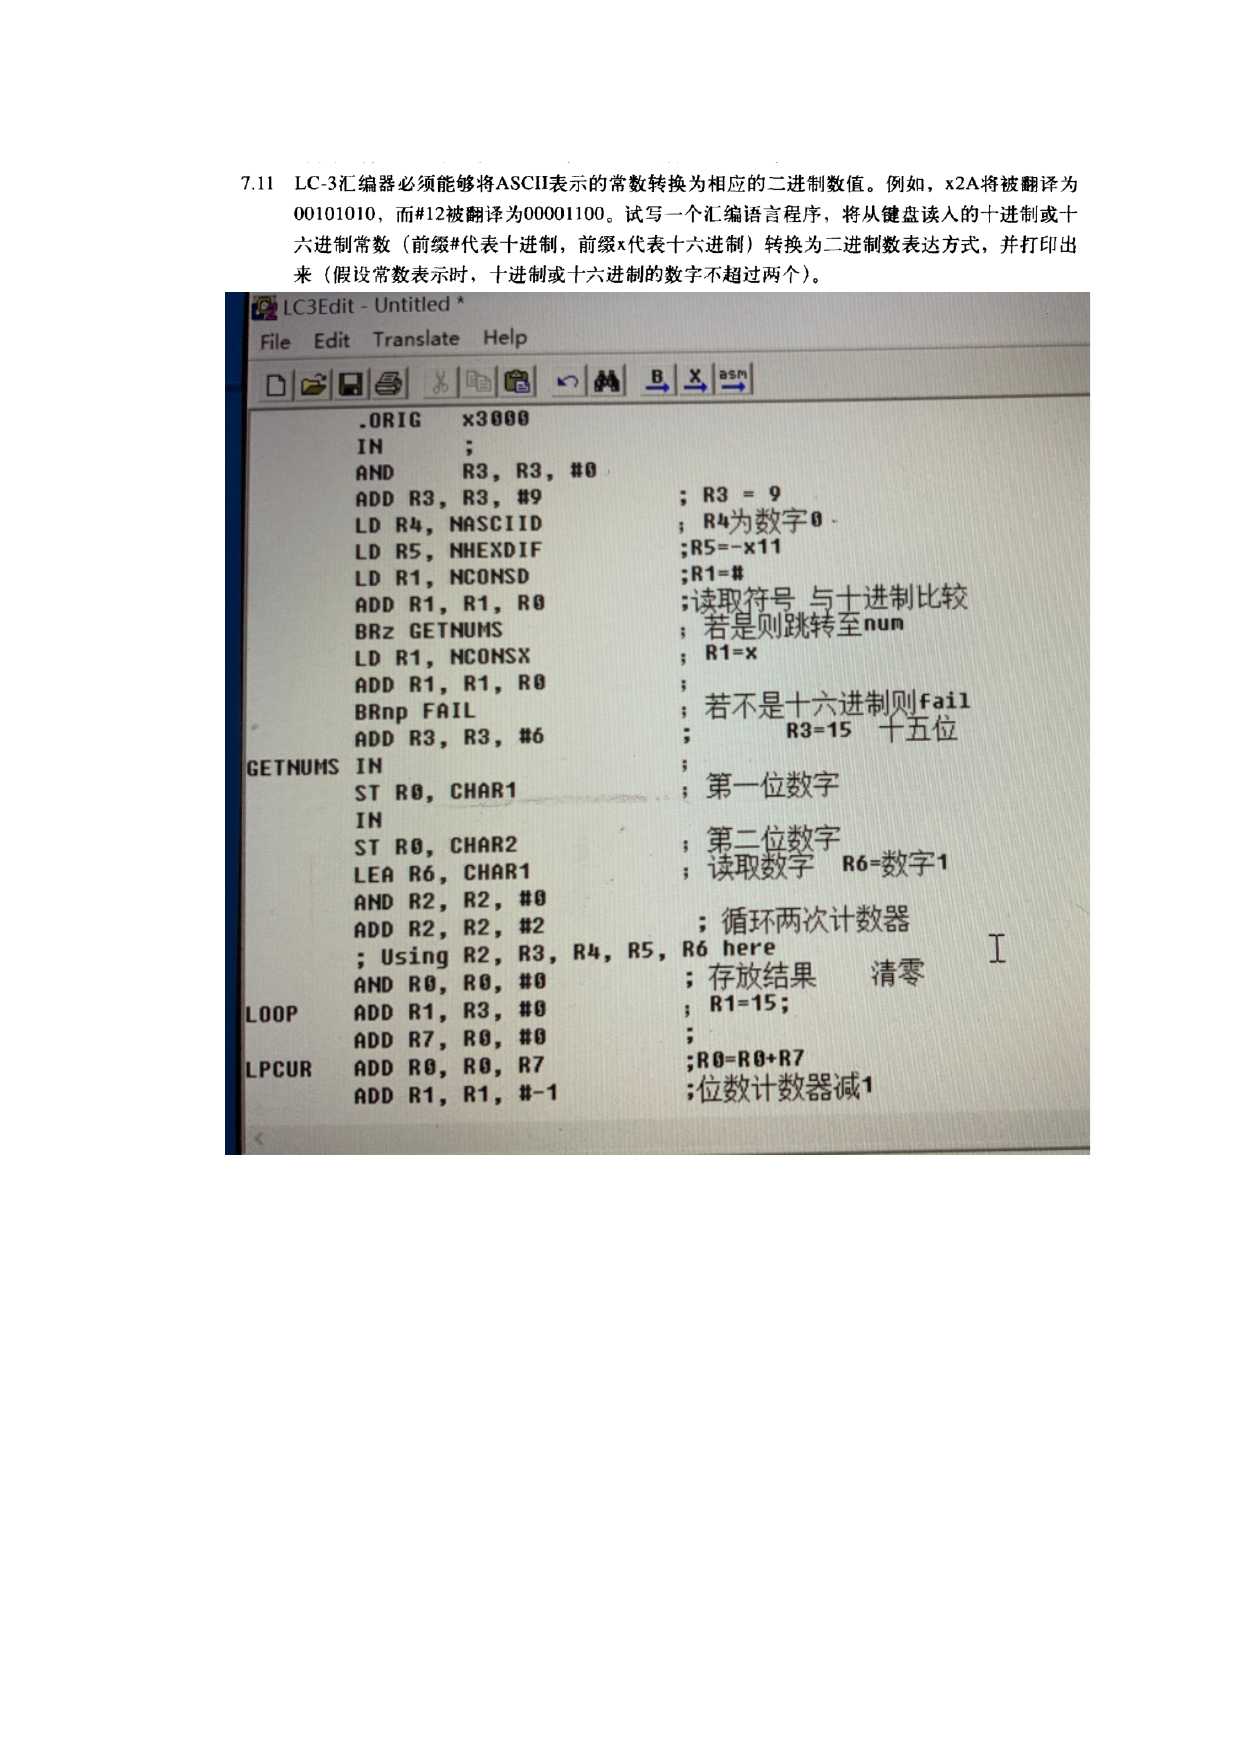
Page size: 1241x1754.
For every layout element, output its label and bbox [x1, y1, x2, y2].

picture [225, 292, 1091, 1155]
picture [225, 162, 1091, 288]
